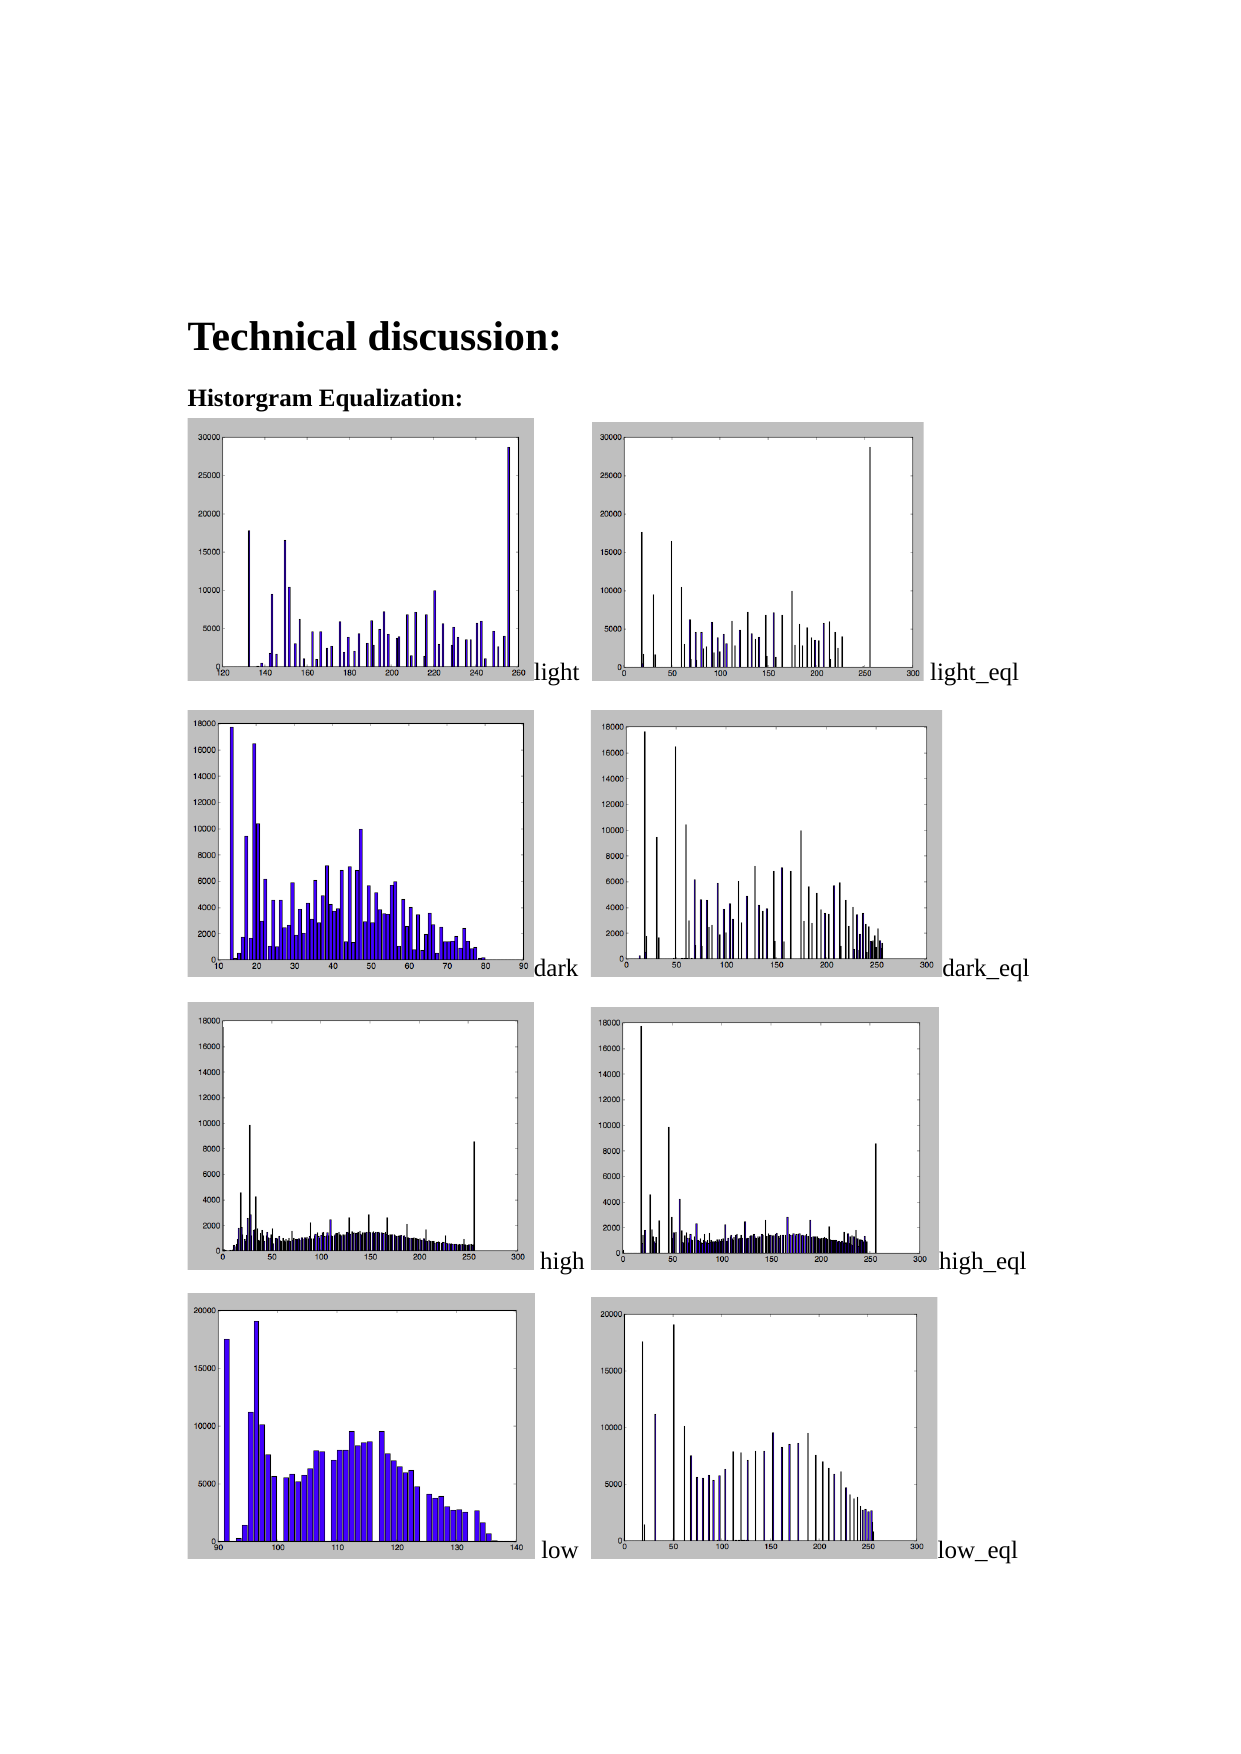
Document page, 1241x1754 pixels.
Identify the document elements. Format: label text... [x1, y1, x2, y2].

picture [187, 1002, 534, 1270]
picture [590, 710, 943, 977]
text Historgram Equalization: [187, 377, 1053, 419]
picture [591, 1297, 938, 1559]
picture [187, 418, 534, 681]
text Technical discussion: [187, 294, 1053, 377]
picture [187, 710, 534, 977]
picture [592, 422, 924, 681]
picture [187, 1293, 535, 1559]
picture [590, 1007, 939, 1270]
